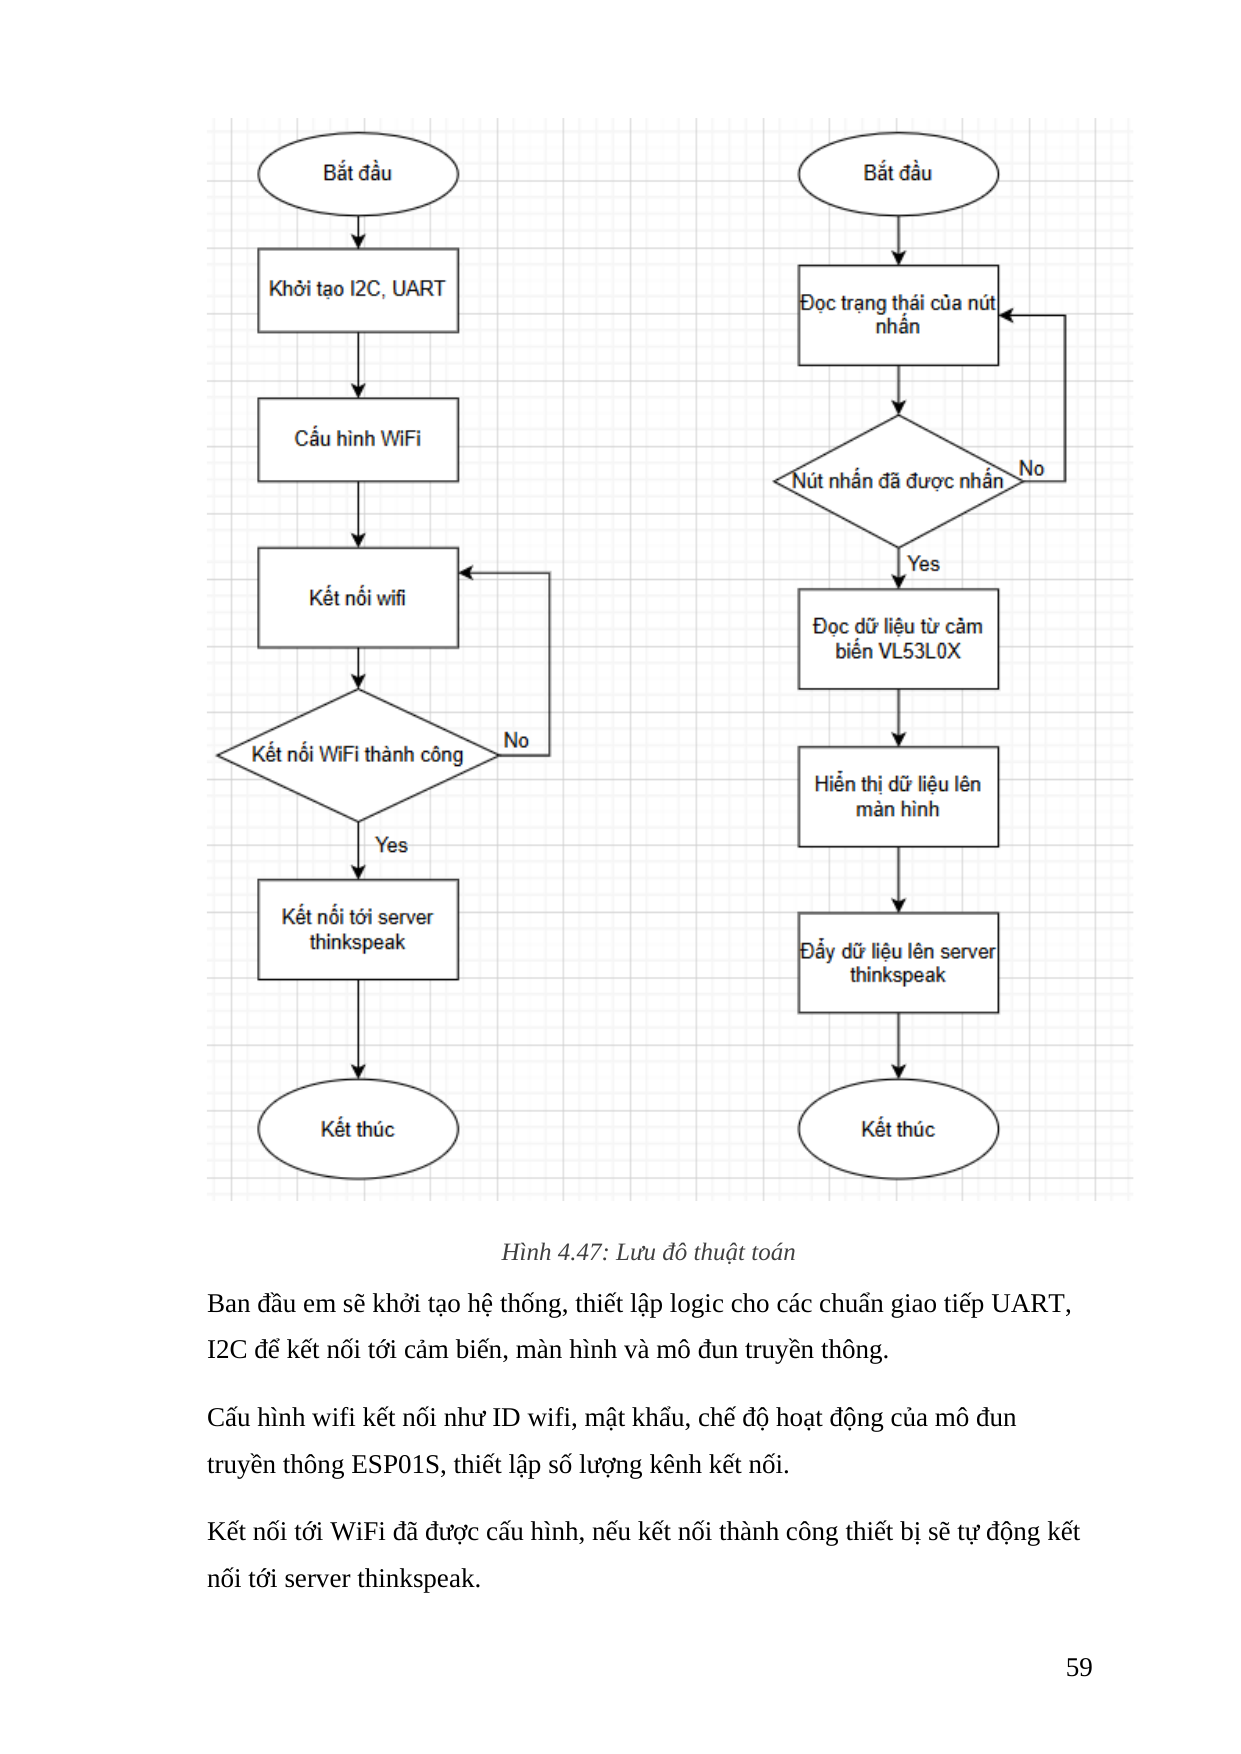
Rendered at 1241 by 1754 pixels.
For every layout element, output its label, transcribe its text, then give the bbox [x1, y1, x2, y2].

text Cấu hình wifi kết nối như ID wifi, mật khẩu, chế độ hoạt động của mô đun truyền thông ESP01S, thiết lập số lượng kênh kết nối. [207, 1401, 1092, 1479]
picture [206, 118, 1134, 1201]
text Kết nối tới WiFi đã được cấu hình, nếu kết nối thành công thiết bị sẽ tự động kết nối tới server thinkspeak. [207, 1515, 1092, 1593]
text Ban đầu em sẽ khởi tạo hệ thống, thiết lập logic cho các chuẩn giao tiếp UART, I2C để kết nối tới cảm biến, màn hình và mô đun truyền thông. [207, 1287, 1092, 1365]
